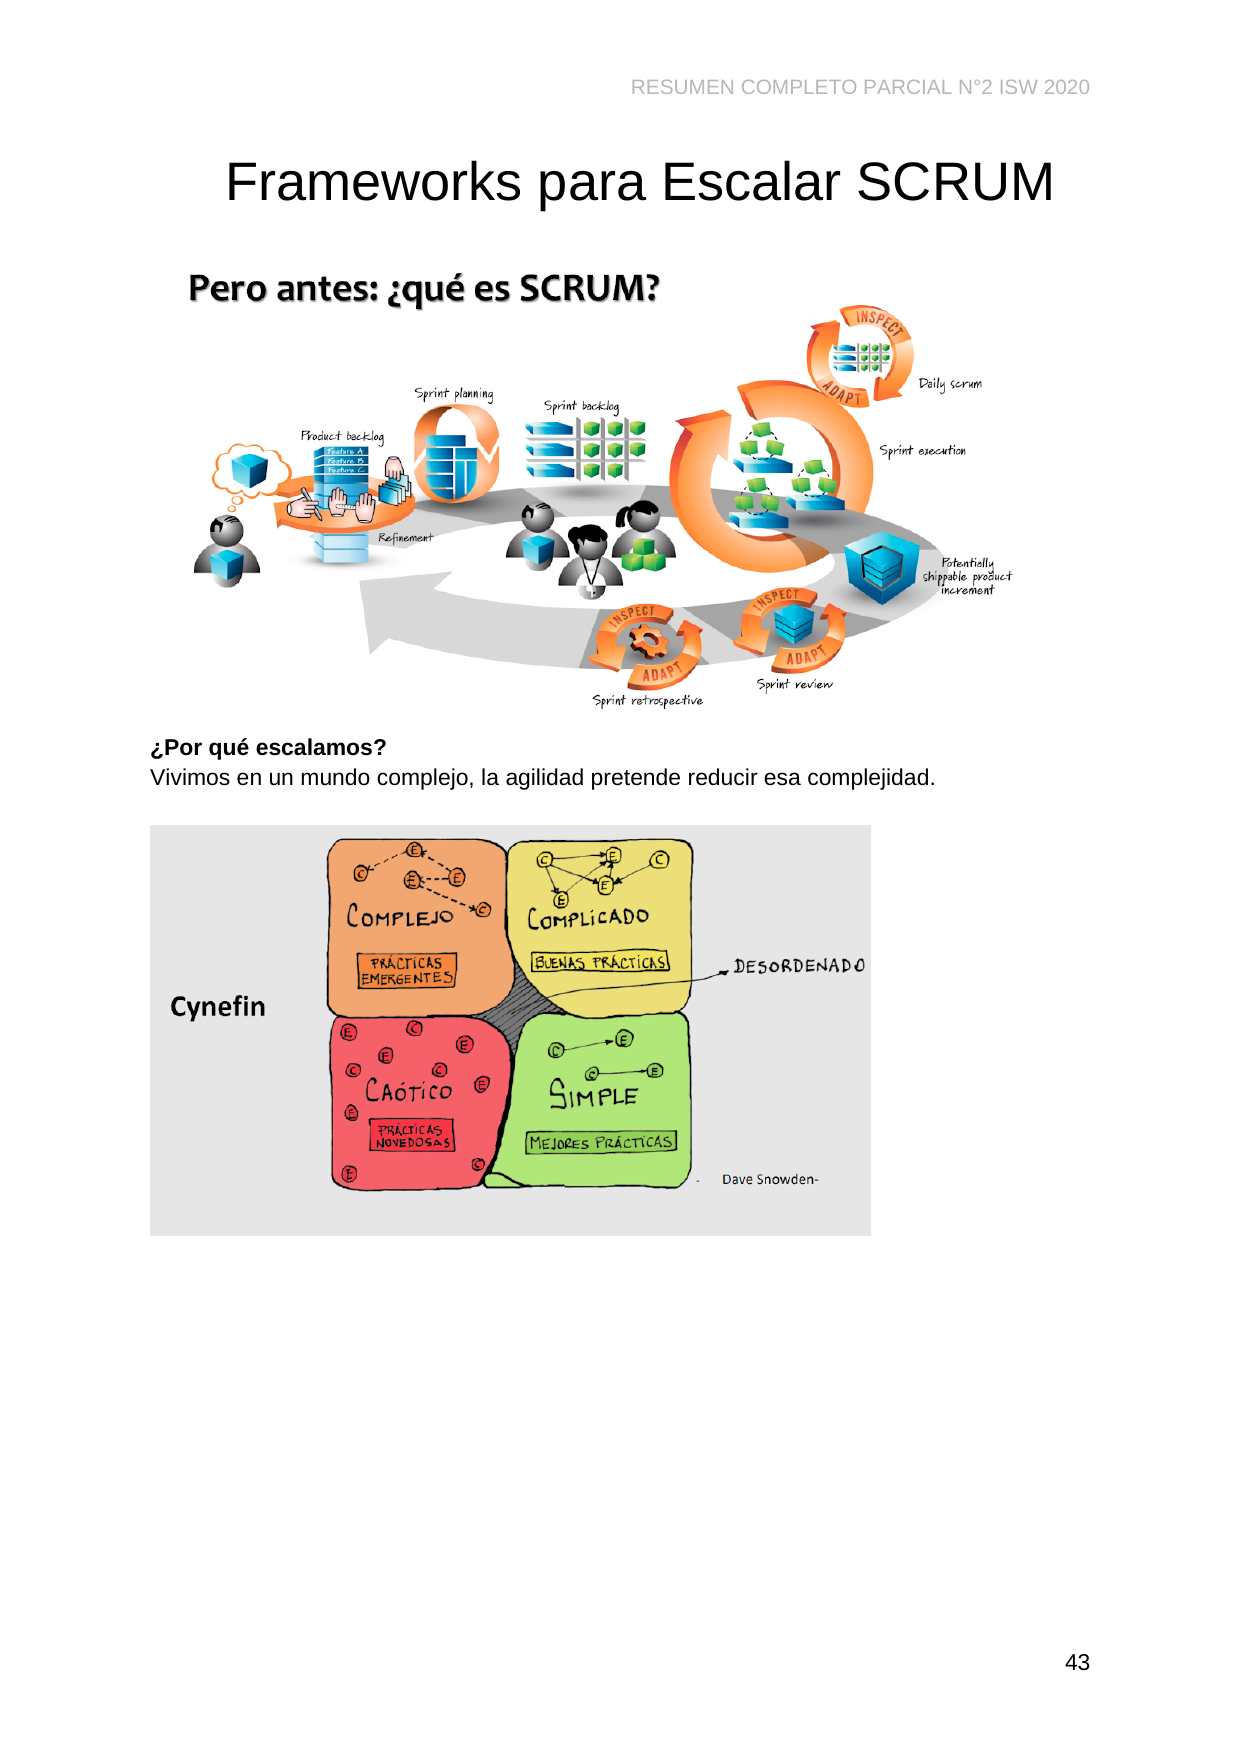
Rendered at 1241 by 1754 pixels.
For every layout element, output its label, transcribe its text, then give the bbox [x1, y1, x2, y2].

picture [182, 254, 1026, 709]
picture [150, 825, 872, 1236]
title Frameworks para Escalar SCRUM [150, 150, 1090, 212]
text Vivimos en un mundo complejo, la agilidad pretende reducir esa complejidad. [150, 764, 1090, 791]
